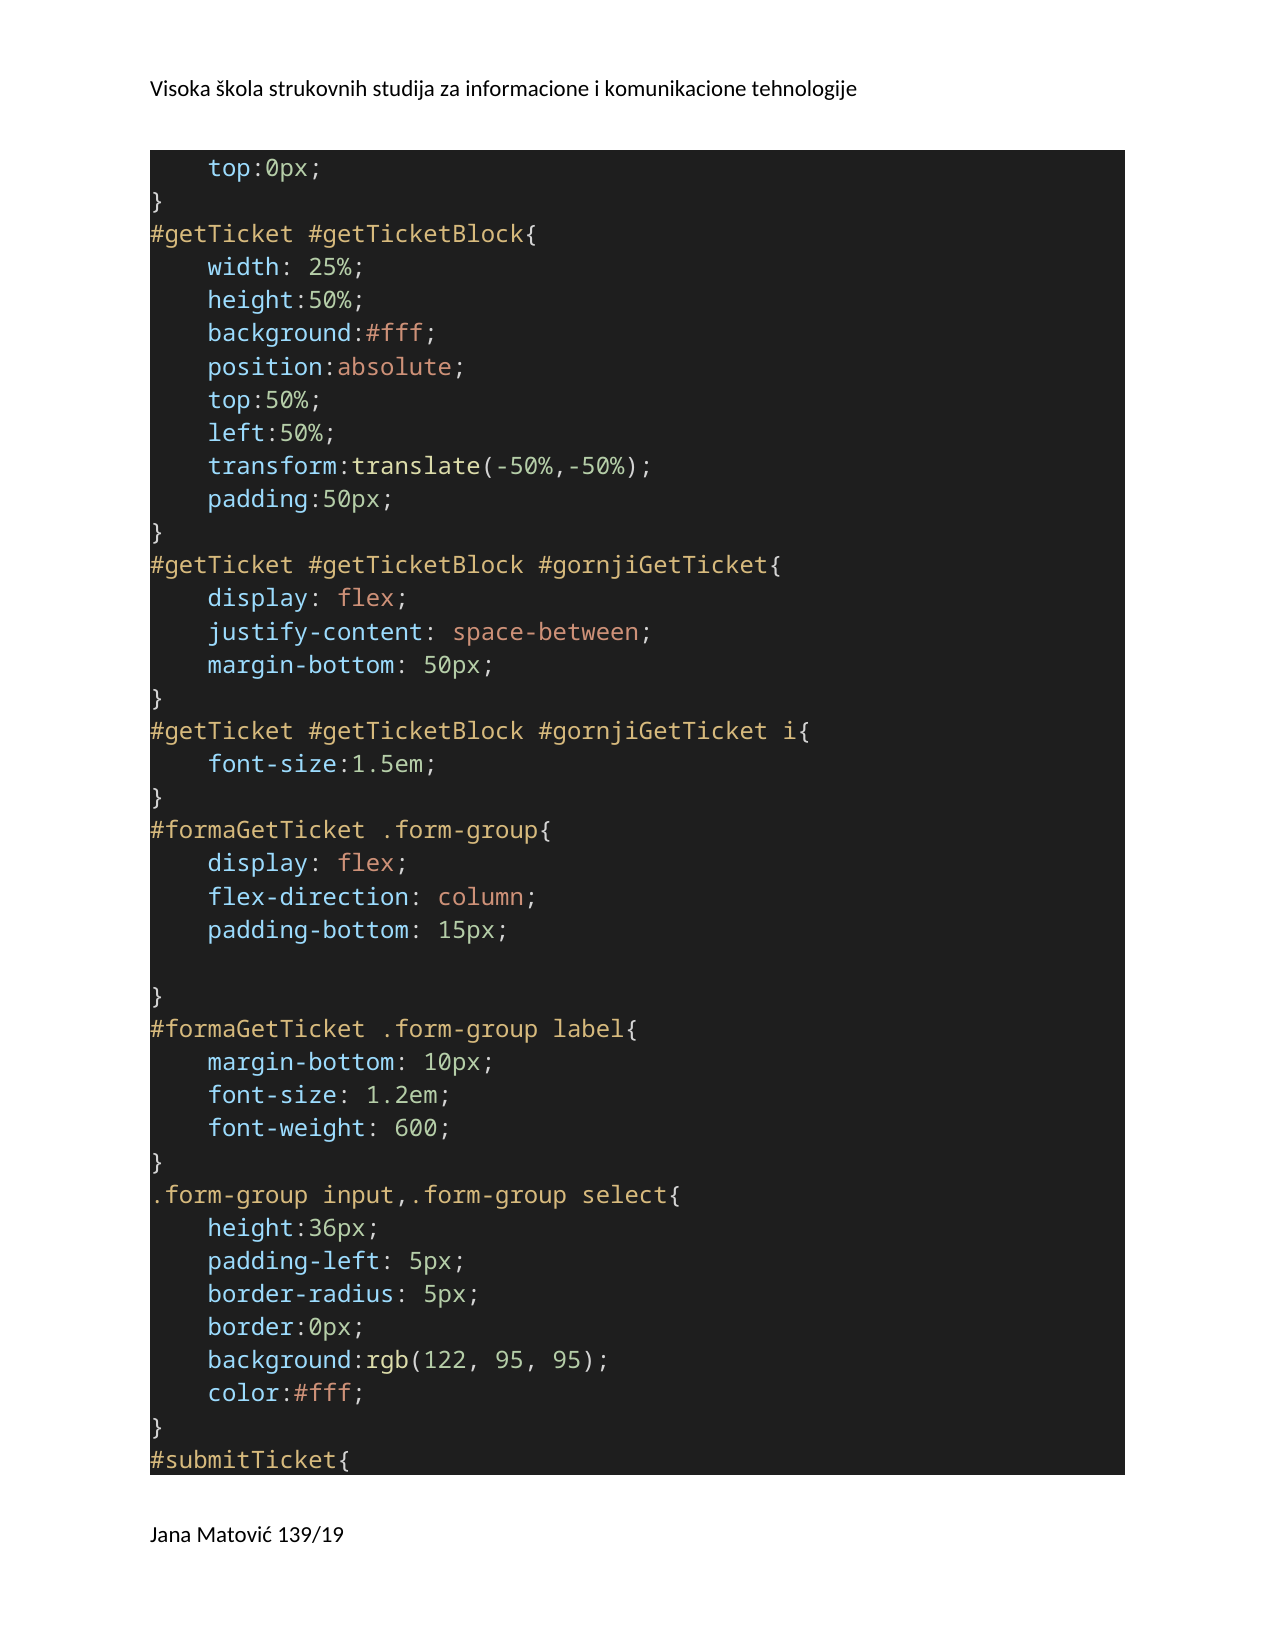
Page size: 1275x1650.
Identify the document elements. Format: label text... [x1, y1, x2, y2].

text position:absolute; [150, 349, 1125, 382]
text height:50%; [150, 282, 1125, 316]
text border-radius: 5px; [150, 1276, 1125, 1309]
text top:0px; [150, 150, 1125, 183]
text } [150, 978, 1125, 1011]
text #getTicket #getTicketBlock #gornjiGetTicket{ [150, 547, 1125, 581]
text font-size:1.5em; [150, 746, 1125, 779]
text padding-bottom: 15px; [150, 912, 1125, 945]
text margin-bottom: 10px; [150, 1044, 1125, 1077]
text } [150, 514, 1125, 547]
text height:36px; [150, 1210, 1125, 1243]
text border:0px; [150, 1309, 1125, 1342]
text } [150, 680, 1125, 713]
text padding:50px; [150, 481, 1125, 514]
text } [150, 1409, 1125, 1442]
text #formaGetTicket .form-group{ [150, 812, 1125, 846]
text justify-content: space-between; [150, 614, 1125, 647]
text transform:translate(-50%,-50%); [150, 448, 1125, 481]
text display: flex; [150, 581, 1125, 614]
text } [150, 1144, 1125, 1177]
text #getTicket #getTicketBlock{ [150, 216, 1125, 249]
text .form-group input,.form-group select{ [150, 1177, 1125, 1210]
text display: flex; [150, 846, 1125, 879]
text left:50%; [150, 415, 1125, 448]
text top:50%; [150, 382, 1125, 415]
text #getTicket #getTicketBlock #gornjiGetTicket i{ [150, 713, 1125, 746]
text font-size: 1.2em; [150, 1077, 1125, 1111]
text background:#fff; [150, 316, 1125, 349]
text width: 25%; [150, 249, 1125, 282]
text font-weight: 600; [150, 1111, 1125, 1144]
text color:#fff; [150, 1376, 1125, 1409]
text #formaGetTicket .form-group label{ [150, 1011, 1125, 1044]
text flex-direction: column; [150, 879, 1125, 912]
text } [150, 779, 1125, 812]
text padding-left: 5px; [150, 1243, 1125, 1276]
text margin-bottom: 50px; [150, 647, 1125, 680]
text background:rgb(122, 95, 95); [150, 1342, 1125, 1376]
text } [150, 183, 1125, 216]
text #submitTicket{ [150, 1442, 1125, 1475]
